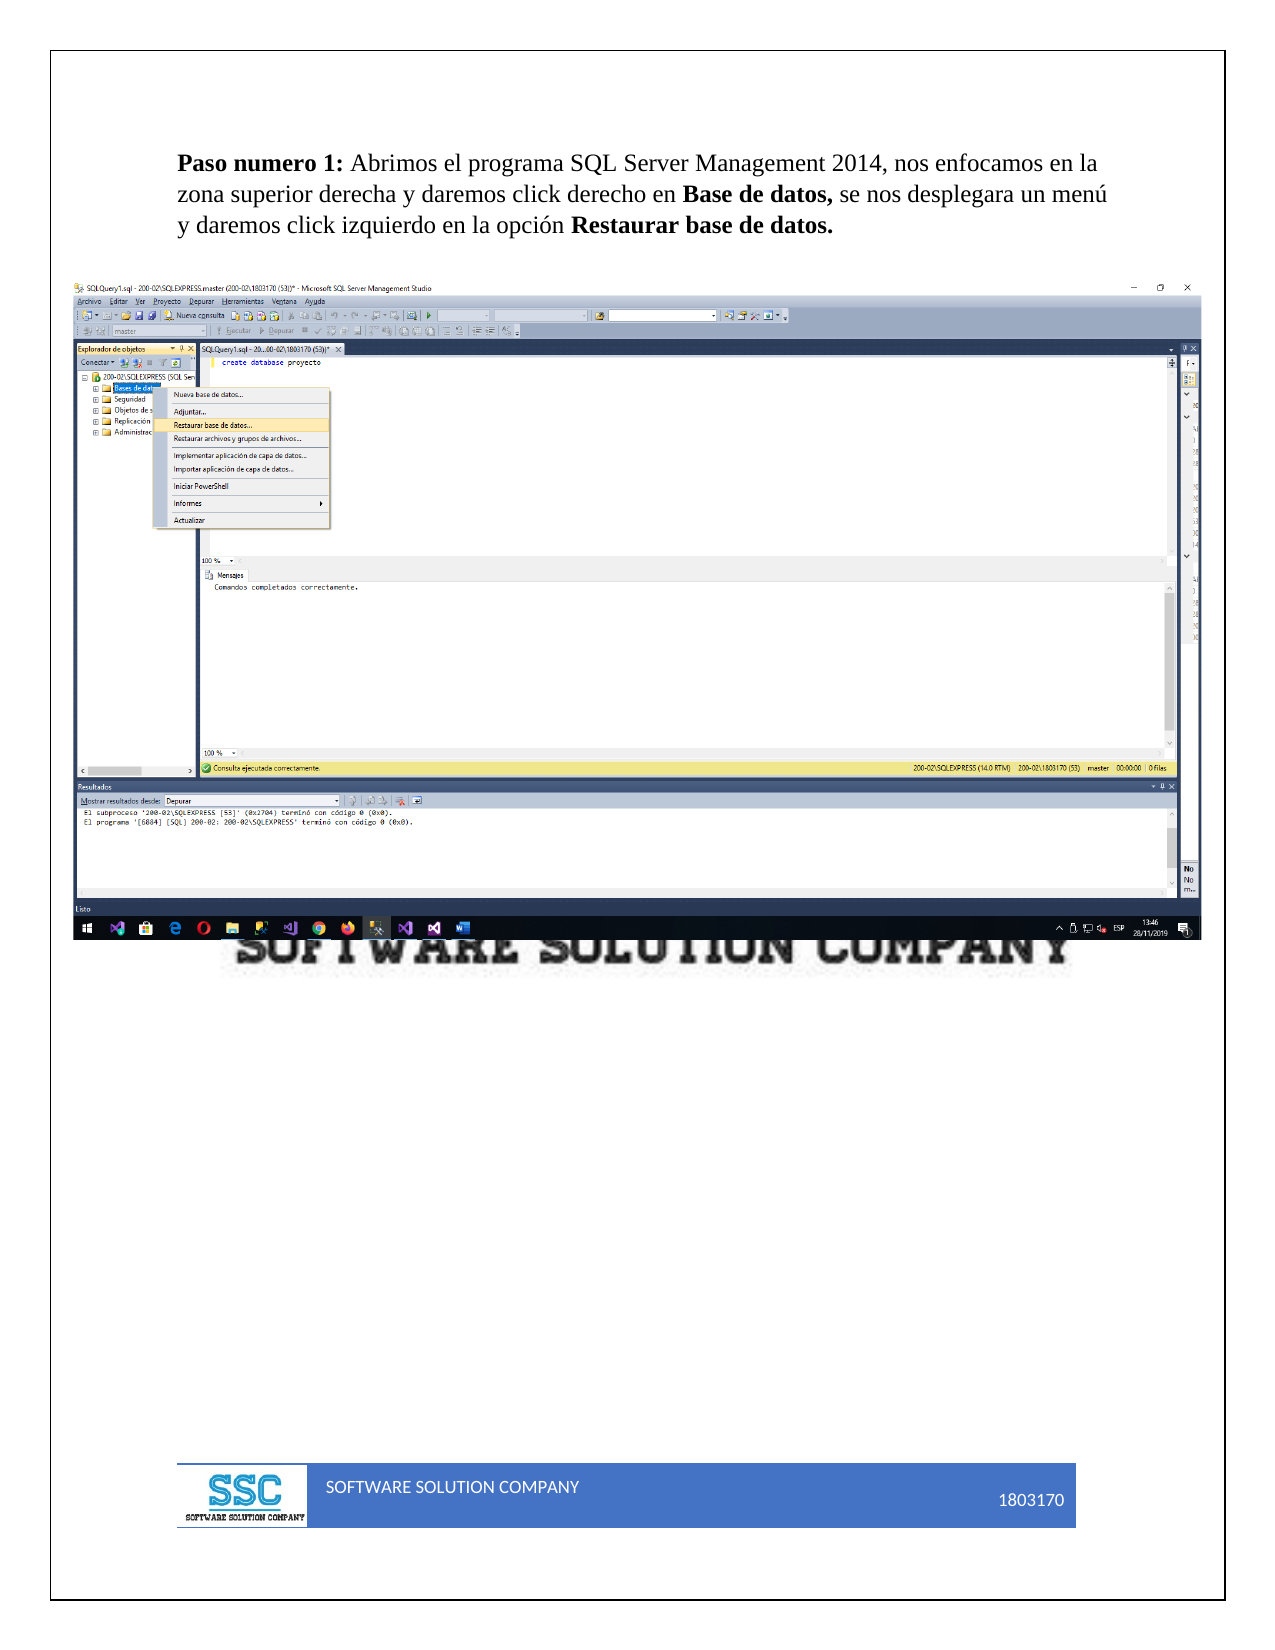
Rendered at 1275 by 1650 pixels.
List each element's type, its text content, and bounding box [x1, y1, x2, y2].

text Paso numero 1: Abrimos el programa SQL Server Management 2014, nos enfocamos en la zona superior derecha y daremos click derecho en Base de datos, se nos desplegara un menú y daremos click izquierdo en la opción Restaurar base de datos. [177, 148, 1109, 238]
picture [73, 281, 1202, 1012]
picture [177, 1465, 307, 1527]
